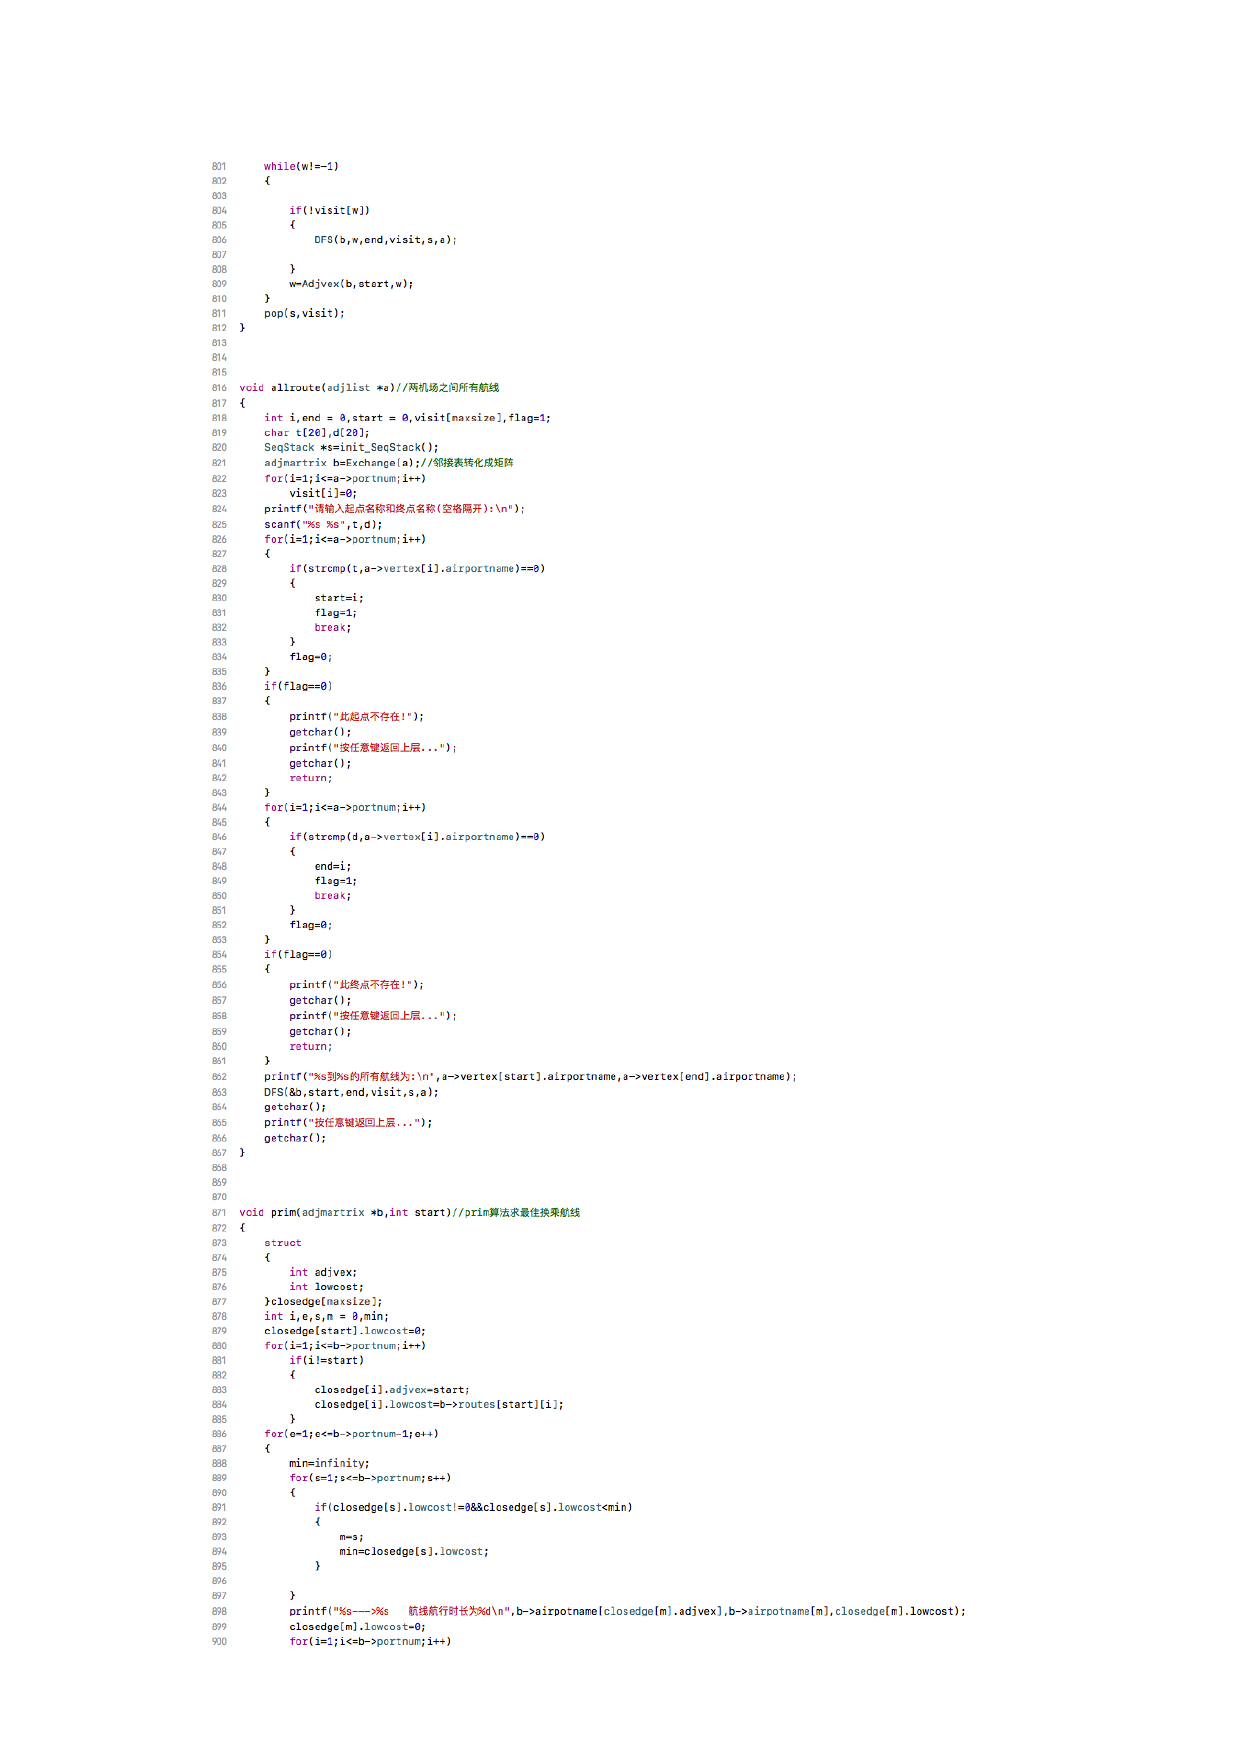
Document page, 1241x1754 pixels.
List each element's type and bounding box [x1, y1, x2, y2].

picture [206, 162, 1179, 1649]
